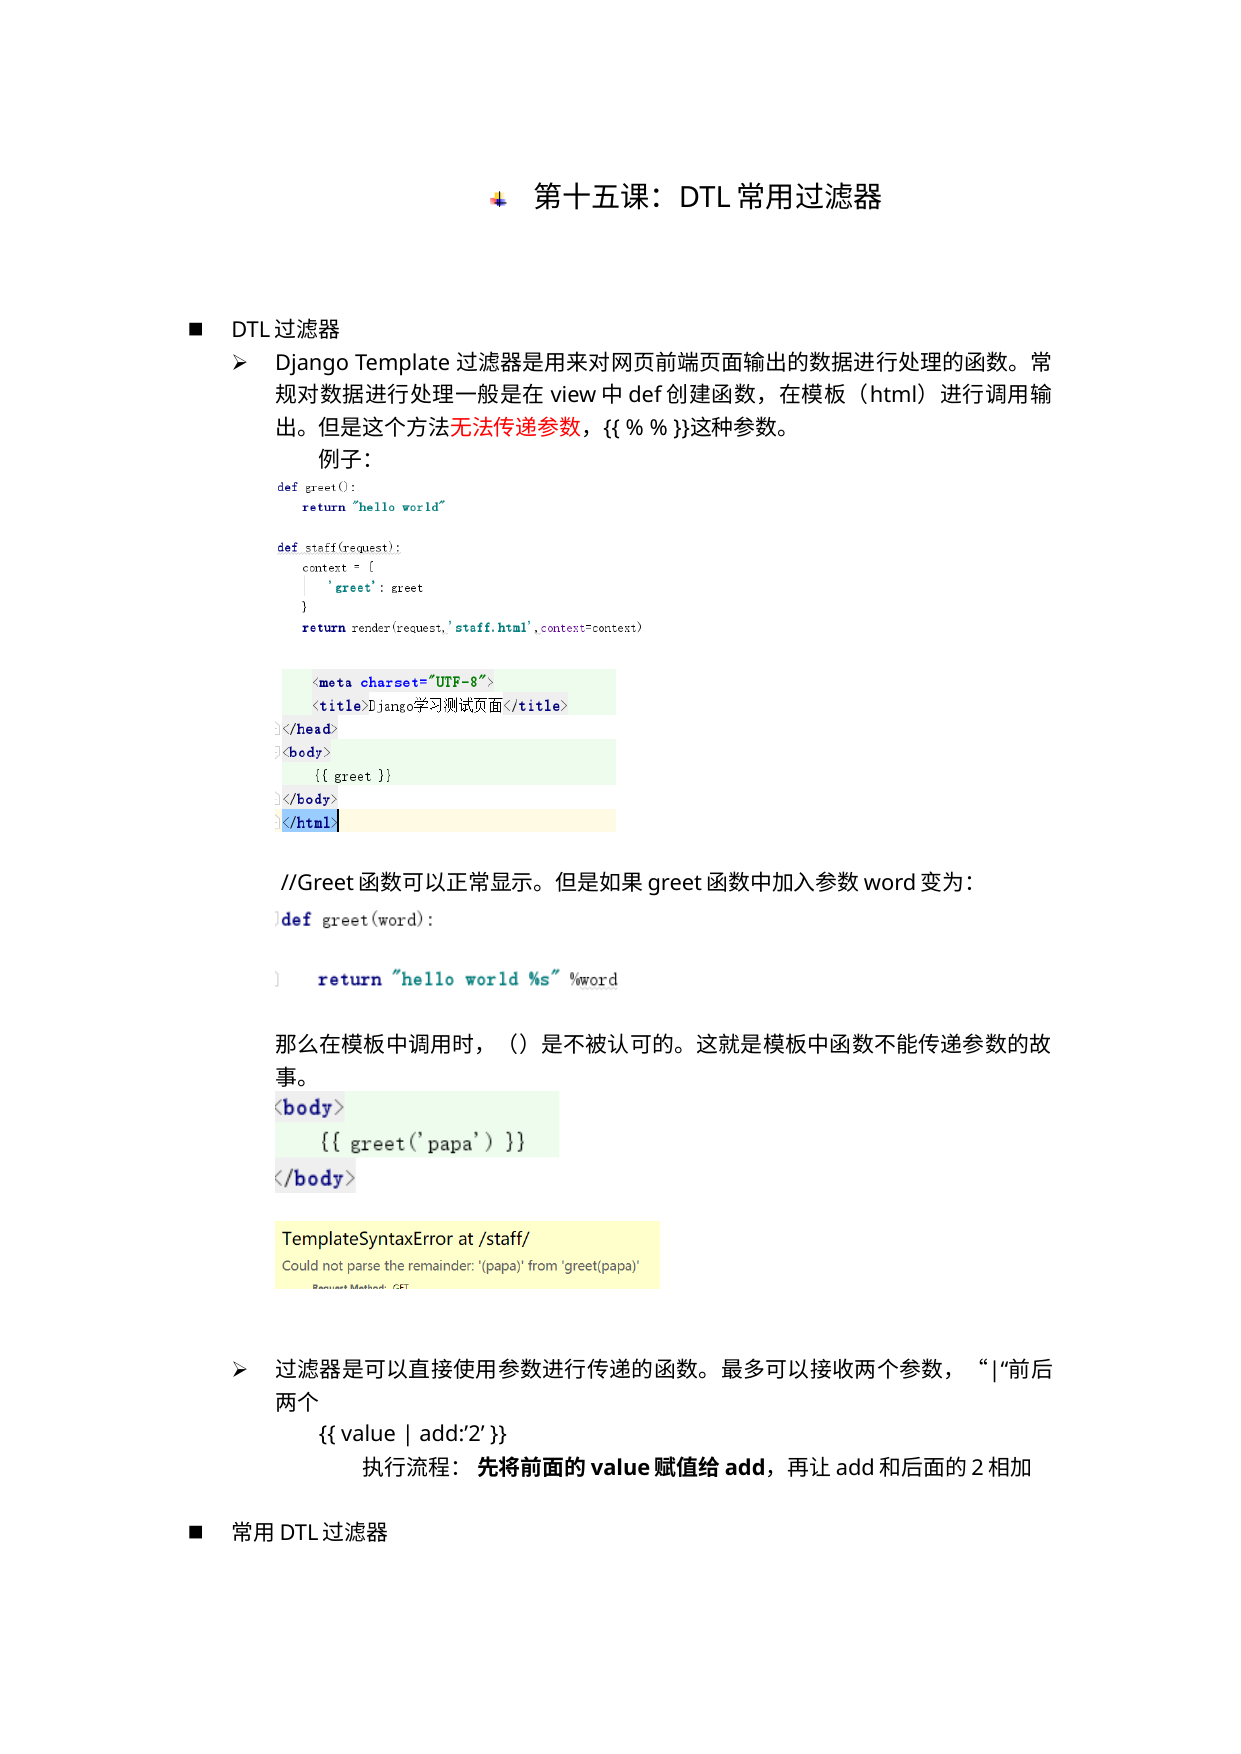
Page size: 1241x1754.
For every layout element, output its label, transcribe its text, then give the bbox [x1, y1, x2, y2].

picture [275, 1091, 560, 1193]
picture [275, 1221, 661, 1289]
list //Greet函数可以正常显示。但是如果greet函数中加入参数word变为： [275, 864, 1053, 897]
list {{ value | add:’2’ }} [275, 1417, 1053, 1449]
list 执行流程： 先将前面的value赋值给add，再让add和后面的2相加 [319, 1449, 1053, 1482]
list 那么在模板中调用时，（）是不被认可的。这就是模板中函数不能传递参数的故事。 [275, 1027, 1053, 1092]
picture [490, 190, 507, 207]
list 例子： [275, 442, 1053, 474]
list 过滤器是可以直接使用参数进行传递的函数。最多可以接收两个参数，“|“前后两个 [231, 1352, 1053, 1417]
subtitle 第十五课：DTL常用过滤器 [319, 162, 1053, 227]
picture [275, 896, 674, 995]
picture [275, 474, 677, 649]
subtitle DTL过滤器 [187, 312, 1053, 344]
subtitle 常用DTL过滤器 [187, 1514, 1053, 1547]
picture [275, 669, 616, 843]
list Django Template 过滤器是用来对网页前端页面输出的数据进行处理的函数。常规对数据进行处理一般是在view中def创建函数，在模板（html）进行调用输出。但是这个方法无法传递参数，{{ % % }}这种参数。 [231, 344, 1053, 442]
